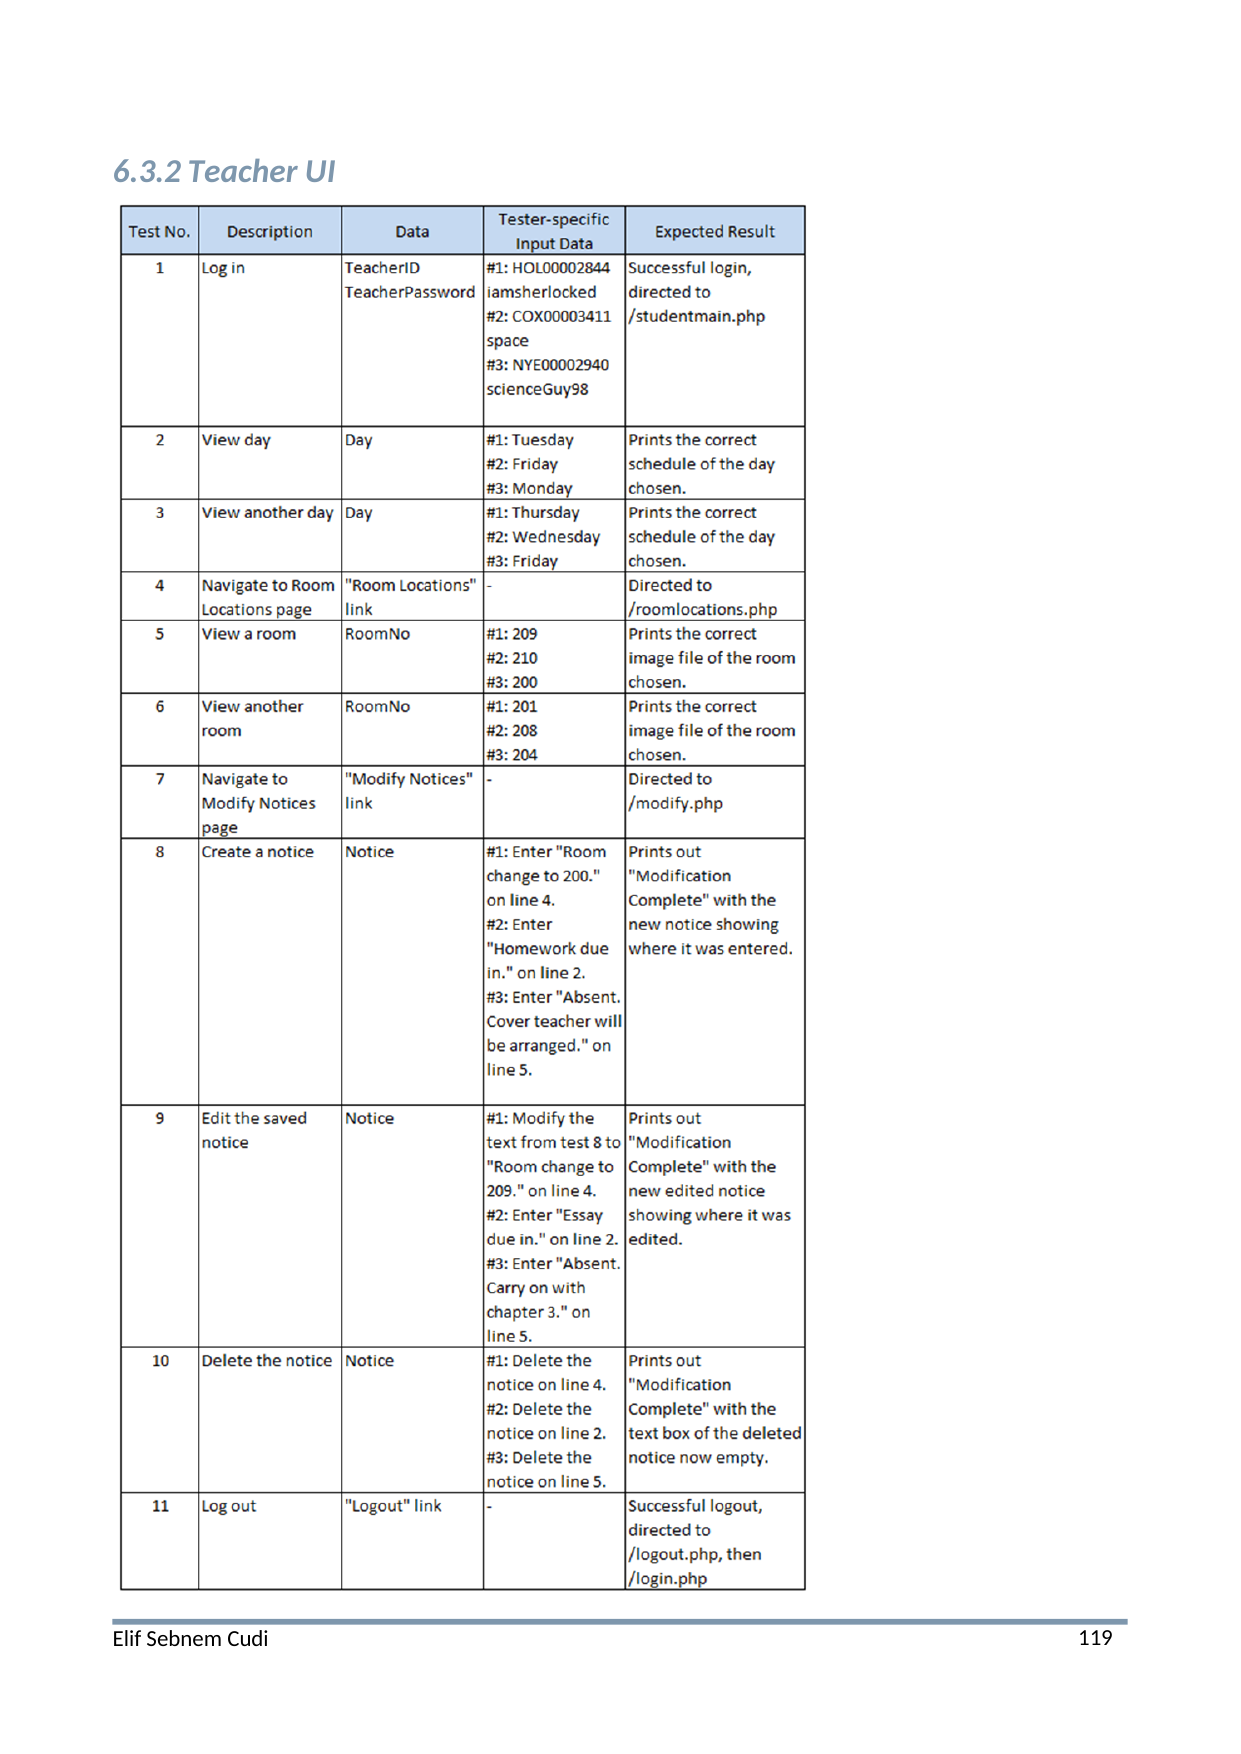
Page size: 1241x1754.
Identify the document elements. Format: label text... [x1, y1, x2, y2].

picture [114, 200, 808, 1592]
subtitle Teacher UI [112, 150, 1128, 191]
